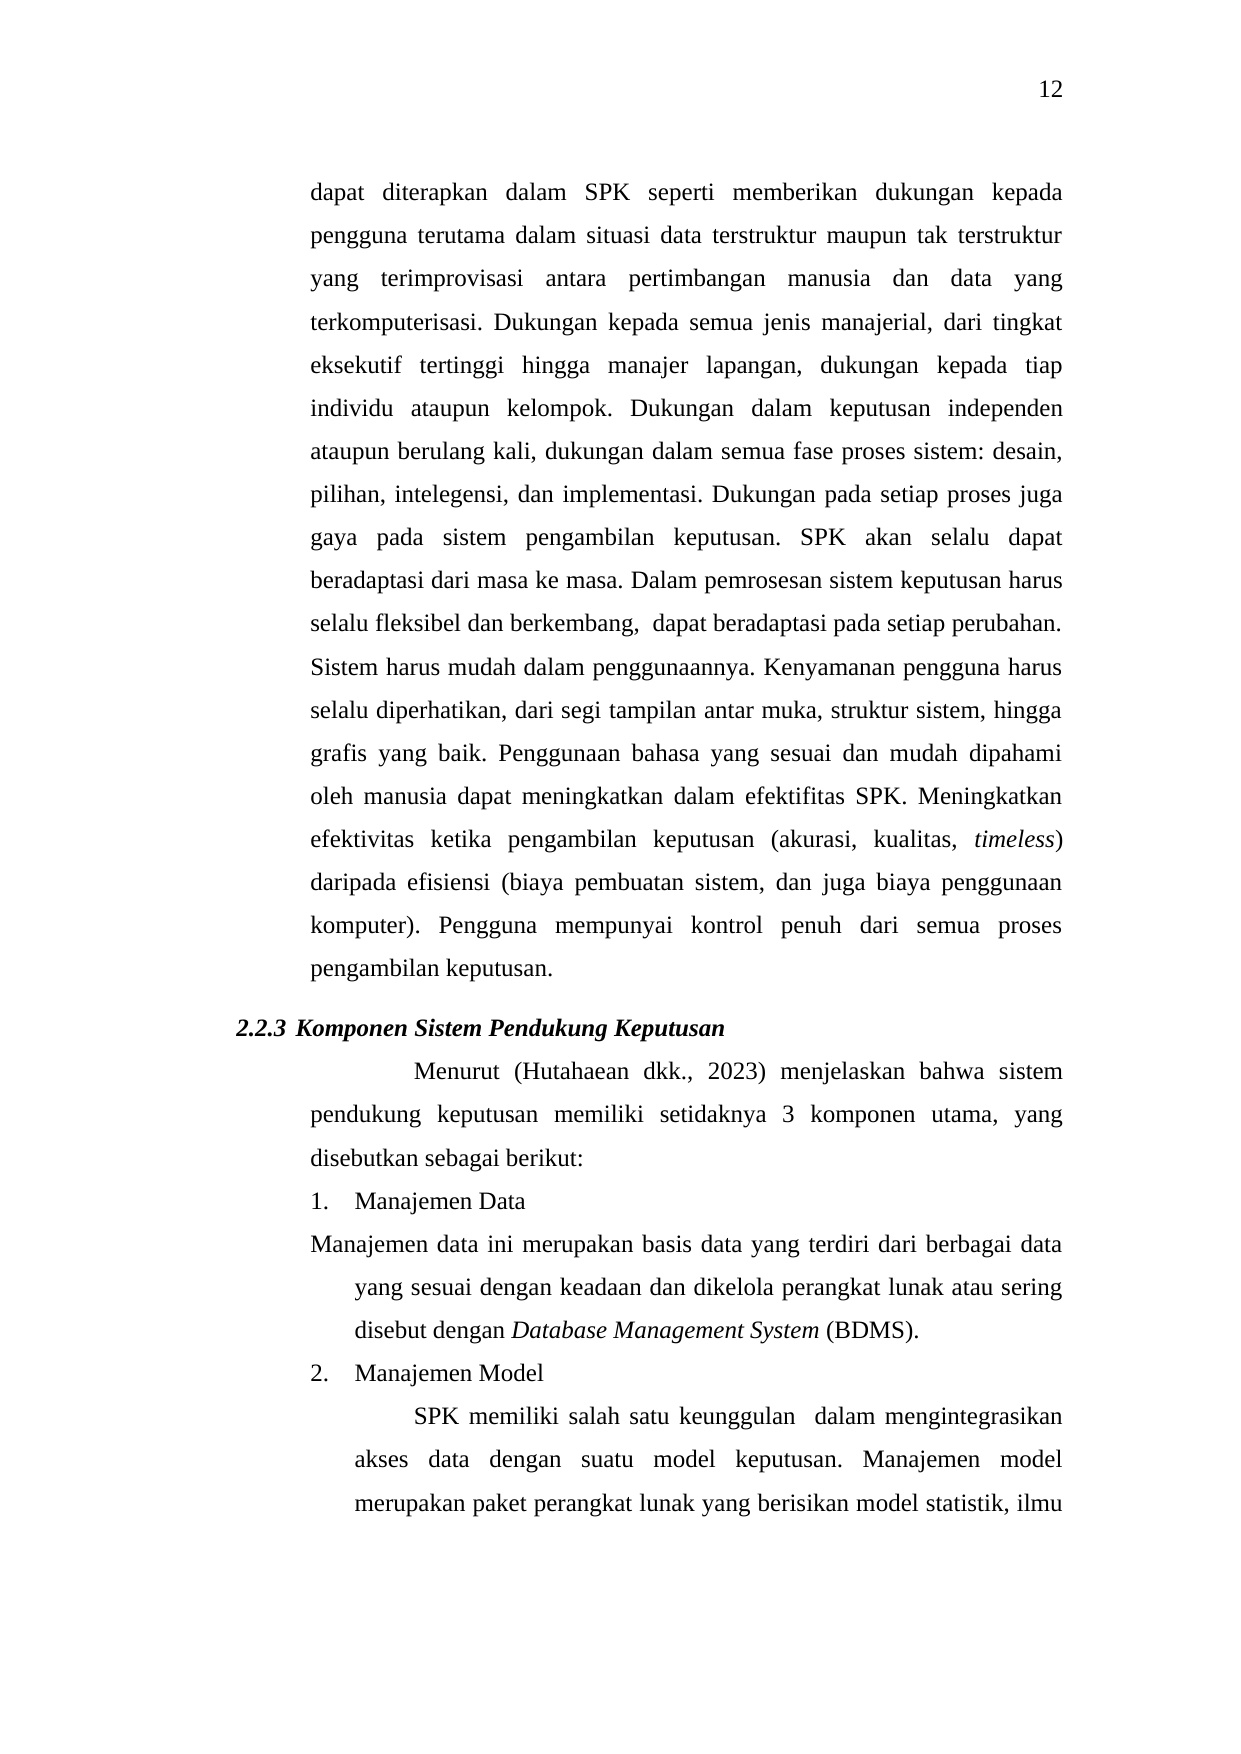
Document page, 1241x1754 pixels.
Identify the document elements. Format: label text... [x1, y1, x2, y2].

subtitle Komponen Sistem Pendukung Keputusan [236, 1013, 1063, 1042]
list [310, 177, 1063, 982]
list Manajemen data ini merupakan basis data yang terdiri dari berbagai data yang sesuai dengan keadaan dan dikelola perangkat lunak atau sering disebut dengan Database Management System (BDMS). [310, 1229, 1063, 1344]
list Manajemen Model [310, 1358, 1063, 1387]
list Manajemen Data [310, 1186, 1063, 1214]
list Menurut menjelaskan bahwa sistem pendukung keputusan memiliki setidaknya 3 komponen utama, yang disebutkan sebagai berikut: [310, 1056, 1063, 1171]
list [354, 1401, 1063, 1516]
